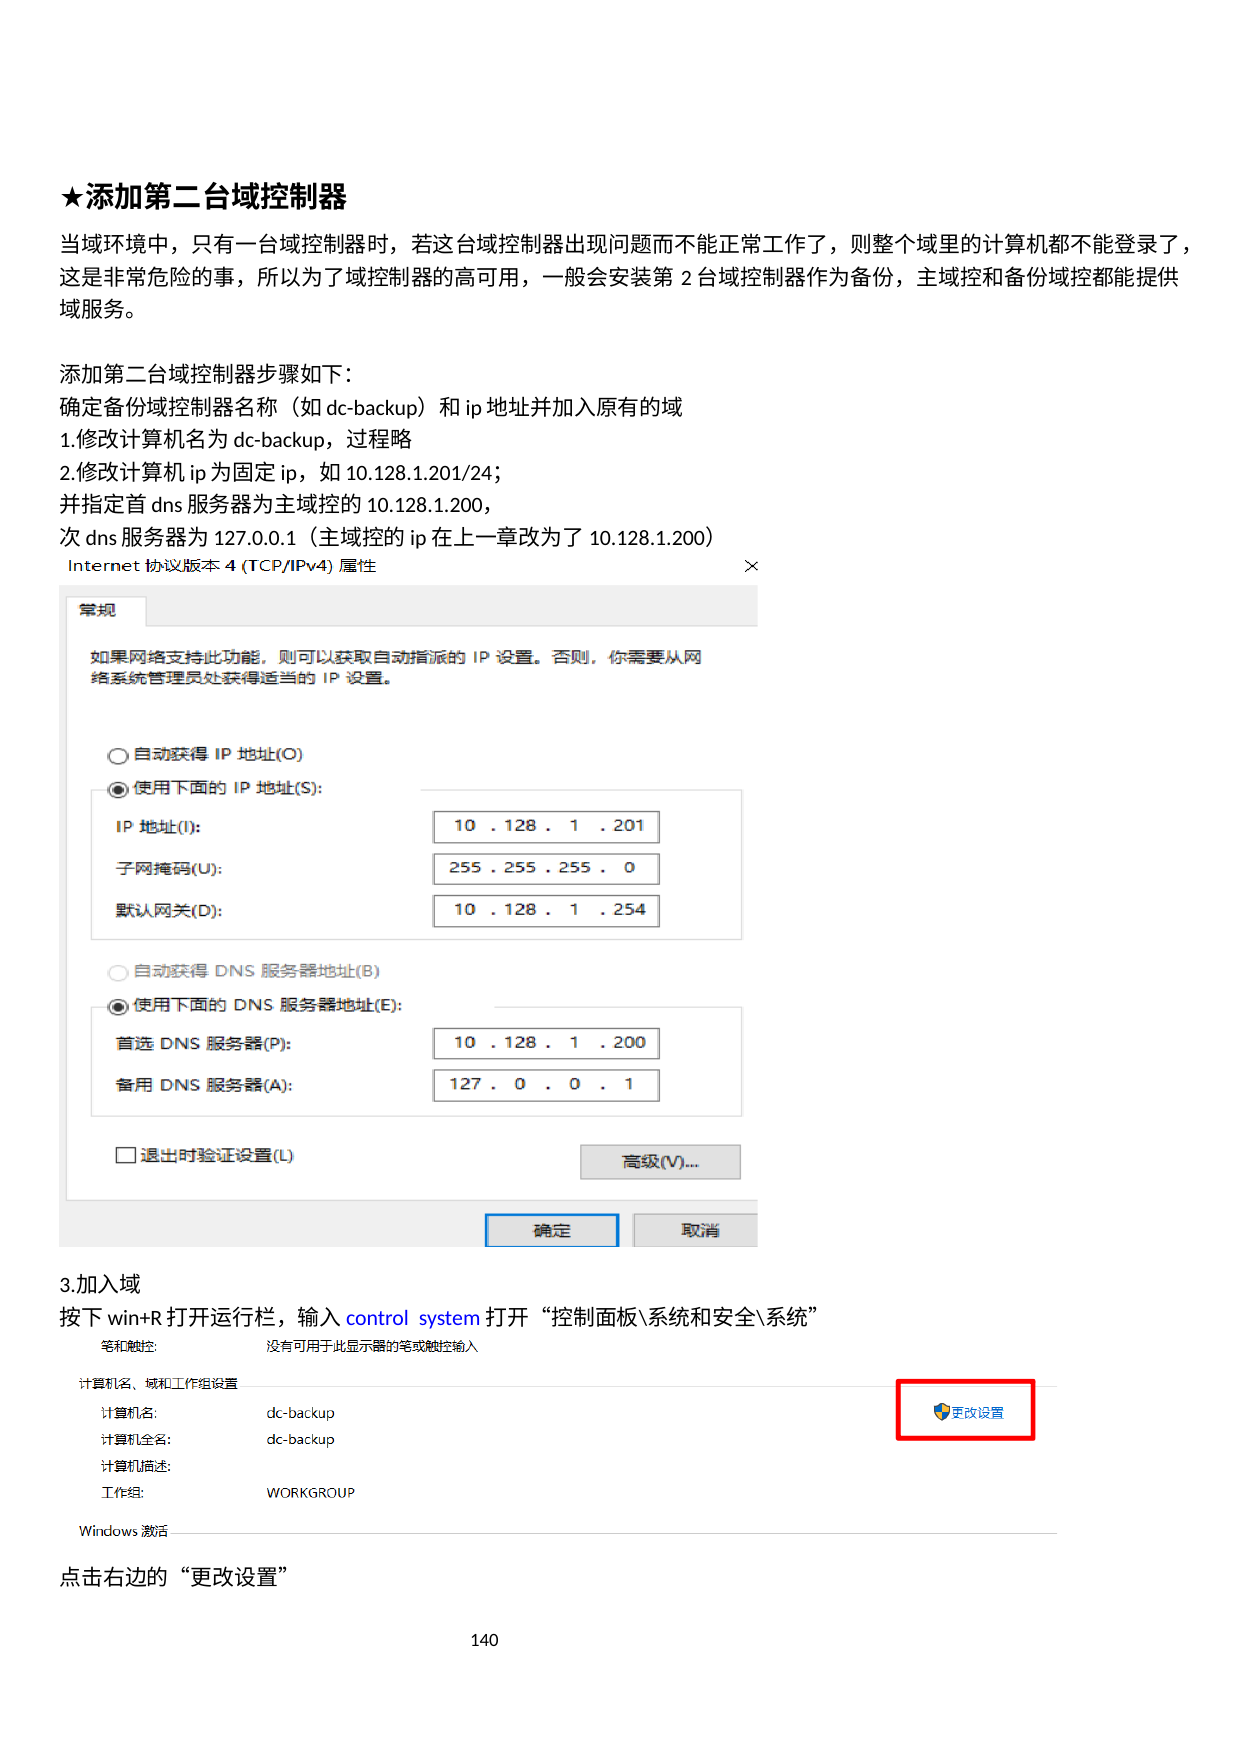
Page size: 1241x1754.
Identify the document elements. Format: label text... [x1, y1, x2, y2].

text 3.加入域 [59, 1267, 1181, 1299]
text 次dns服务器为127.0.0.1（主域控的ip在上一章改为了10.128.1.200） [59, 519, 1181, 552]
text 确定备份域控制器名称（如dc-backup）和ip地址并加入原有的域 [59, 389, 1181, 422]
picture [59, 1332, 1058, 1553]
text 1.修改计算机名为dc-backup，过程略 [59, 422, 1181, 454]
picture [59, 552, 758, 1247]
text 并指定首dns服务器为主域控的10.128.1.200， [59, 487, 1181, 519]
text 2.修改计算机ip为固定ip，如10.128.1.201/24； [59, 454, 1181, 487]
text 按下win+R打开运行栏，输入control system 打开“控制面板\系统和安全\系统” [59, 1299, 1181, 1332]
text 点击右边的“更改设置” [59, 1559, 1181, 1592]
text ★添加第二台域控制器 [59, 162, 1181, 227]
text 当域环境中，只有一台域控制器时，若这台域控制器出现问题而不能正常工作了，则整个域里的计算机都不能登录了，这是非常危险的事，所以为了域控制器的高可用，一般会安装第2台域控制器作为备份，主域控和备份域控都能提供域服务。 [59, 227, 1181, 324]
text 添加第二台域控制器步骤如下： [59, 357, 1181, 389]
